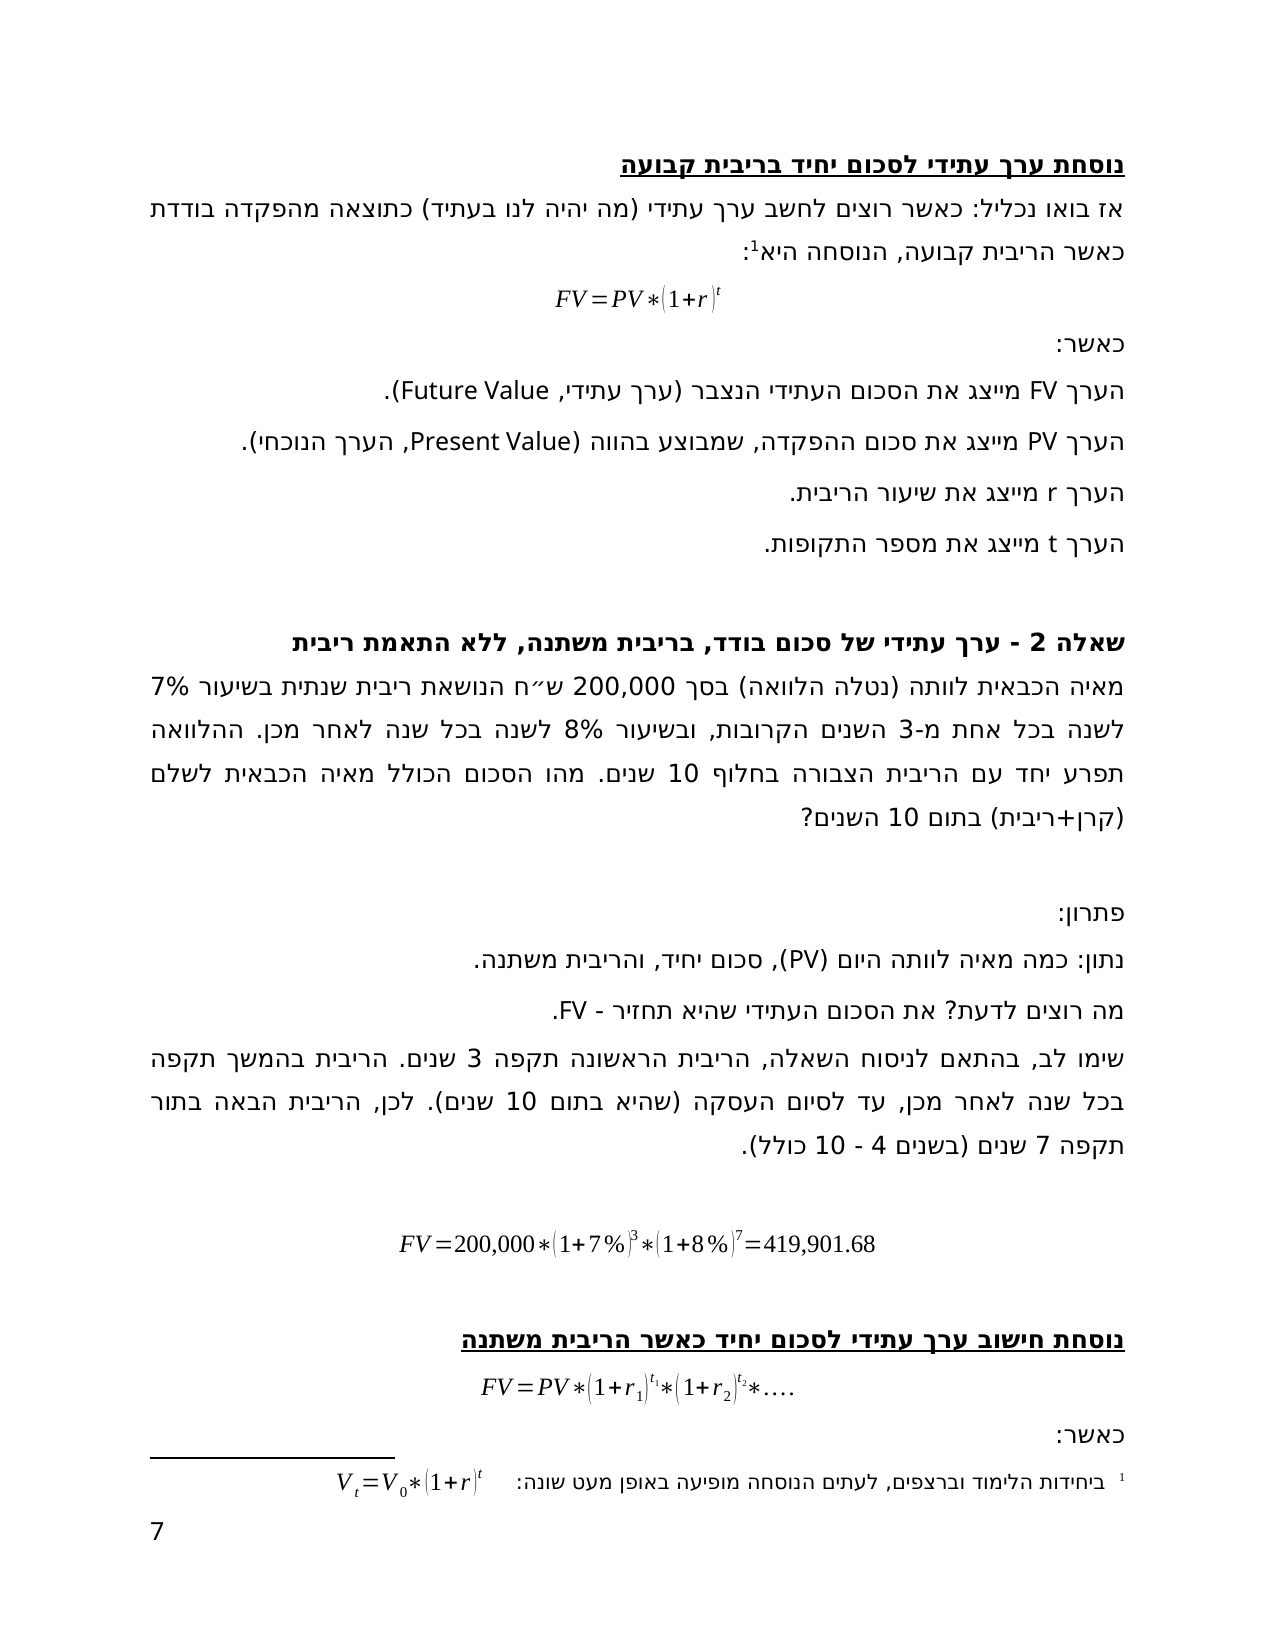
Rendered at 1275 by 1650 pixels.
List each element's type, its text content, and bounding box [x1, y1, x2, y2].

text פתרון: [150, 898, 1125, 927]
text נוסחת ערך עתידי לסכום יחיד בריבית קבועה [150, 150, 1125, 179]
text הערך r מייצג את שיעור הריבית. [150, 475, 1125, 509]
text שאלה 2 - ערך עתידי של סכום בודד, בריבית משתנה, ללא התאמת ריבית [150, 628, 1125, 657]
text שימו לב, בהתאם לניסוח השאלה, הריבית הראשונה תקפה 3 שנים. הריבית בהמשך תקפה בכל שנה לאחר מכן, עד לסיום העסקה (שהיא בתום 10 שנים). לכן, הריבית הבאה בתור תקפה 7 שנים (בשנים 4 - 10 כולל). [150, 1044, 1125, 1161]
text מאיה הכבאית לוותה (נטלה הלוואה) בסך 200,000 ש״ח הנושאת ריבית שנתית בשיעור 7% לשנה בכל אחת מ-3 השנים הקרובות, ובשיעור 8% לשנה בכל שנה לאחר מכן. ההלוואה תפרע יחד עם הריבית הצבורה בחלוף 10 שנים. מהו הסכום הכולל מאיה הכבאית לשלם (קרן+ריבית) בתום 10 השנים? [150, 672, 1125, 832]
text נוסחת חישוב ערך עתידי לסכום יחיד כאשר הריבית משתנה [150, 1325, 1125, 1354]
text נתון: כמה מאיה לוותה היום (PV), סכום יחיד, והריבית משתנה. [150, 942, 1125, 976]
text כאשר: [150, 1421, 1125, 1450]
text אז בואו נכליל: כאשר רוצים לחשב ערך עתידי (מה יהיה לנו בעתיד) כתוצאה מהפקדה בודדת כאשר הריבית קבועה, הנוסחה היא: [150, 194, 1125, 267]
text הערך PV מייצג את סכום ההפקדה, שמבוצע בהווה (Present Value, הערך הנוכחי). [150, 424, 1125, 458]
text מה רוצים לדעת? את הסכום העתידי שהיא תחזיר - FV. [150, 993, 1125, 1027]
text הערך t מייצג את מספר התקופות. [150, 526, 1125, 560]
text כאשר: [150, 329, 1125, 358]
text הערך FV מייצג את הסכום העתידי הנצבר (ערך עתידי, Future Value). [150, 373, 1125, 407]
